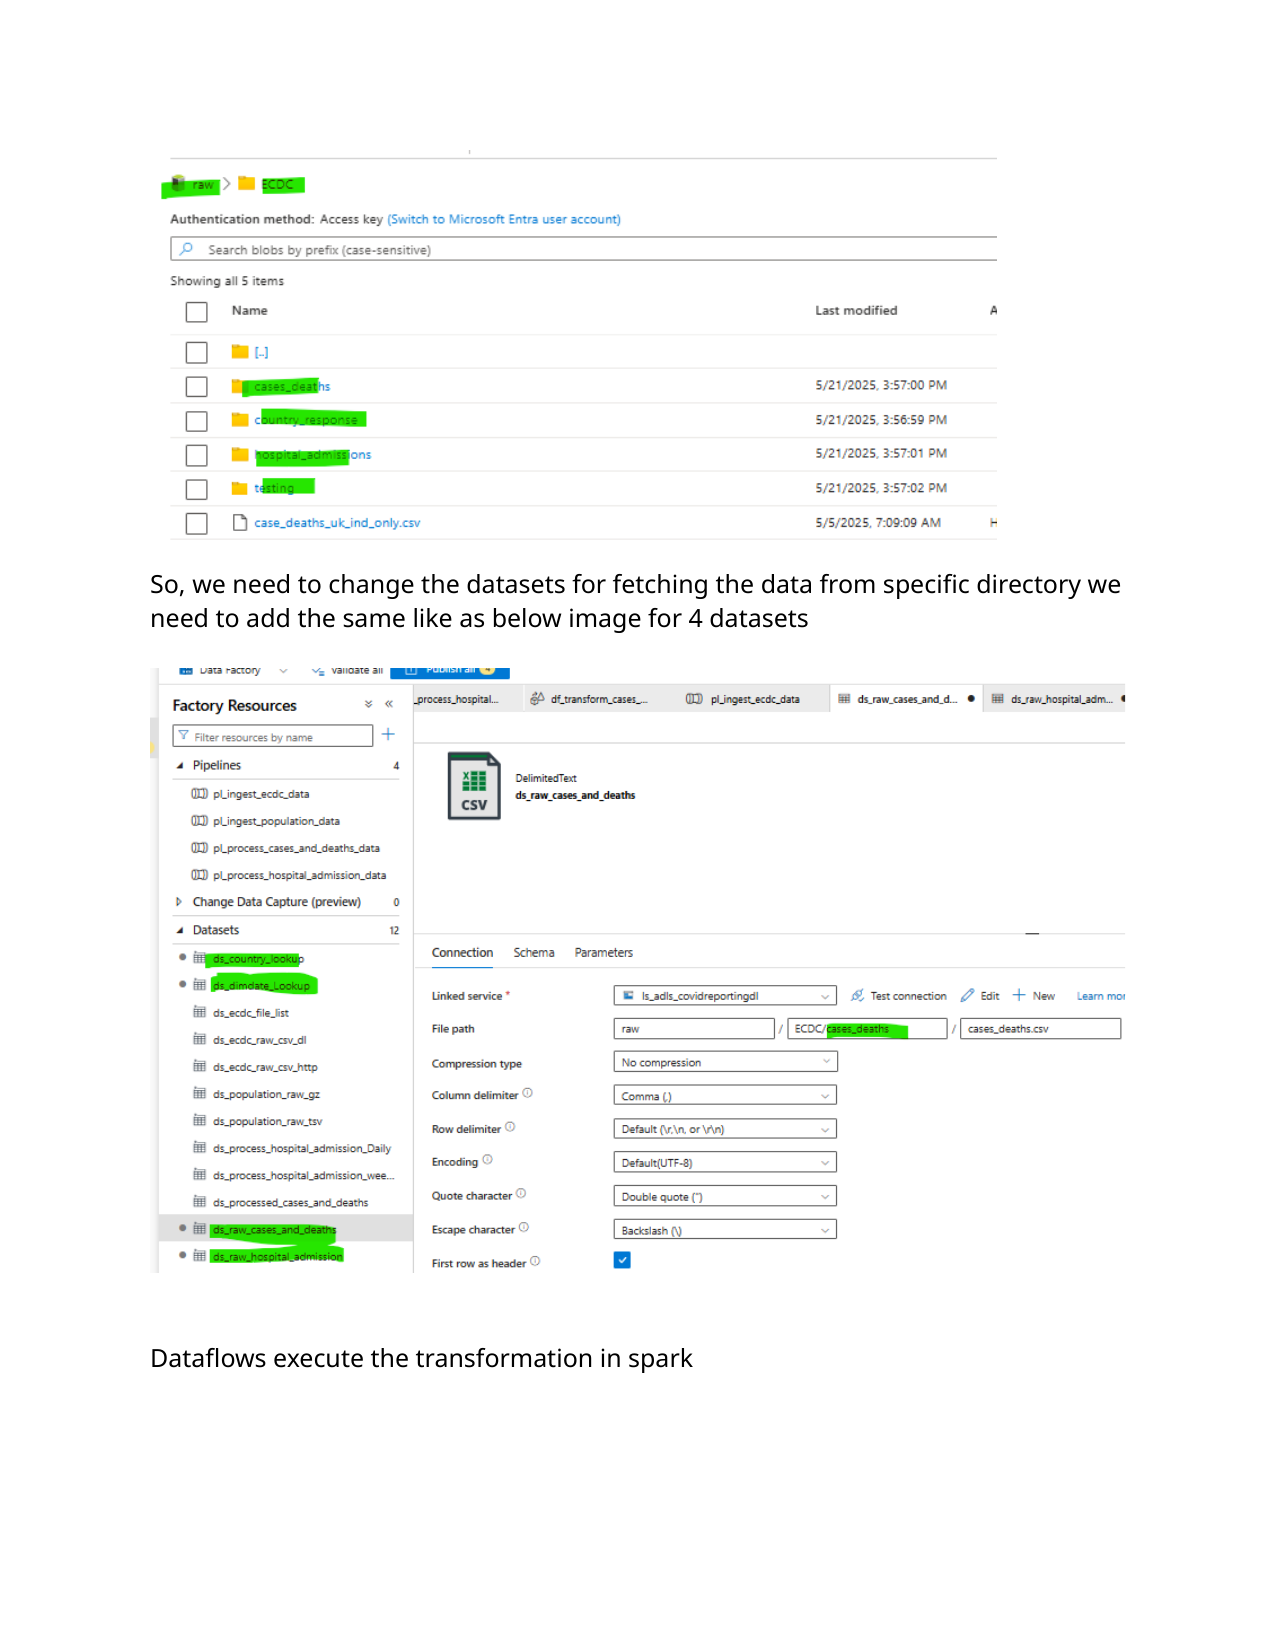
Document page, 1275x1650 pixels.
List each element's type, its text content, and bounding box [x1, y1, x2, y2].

picture [150, 668, 1125, 1273]
text So, we need to change the datasets for fetching the data from specific directory we need to add the same like as below image for 4 datasets [150, 566, 1125, 634]
picture [150, 150, 997, 567]
text Dataflows execute the transformation in spark [150, 1341, 1125, 1375]
